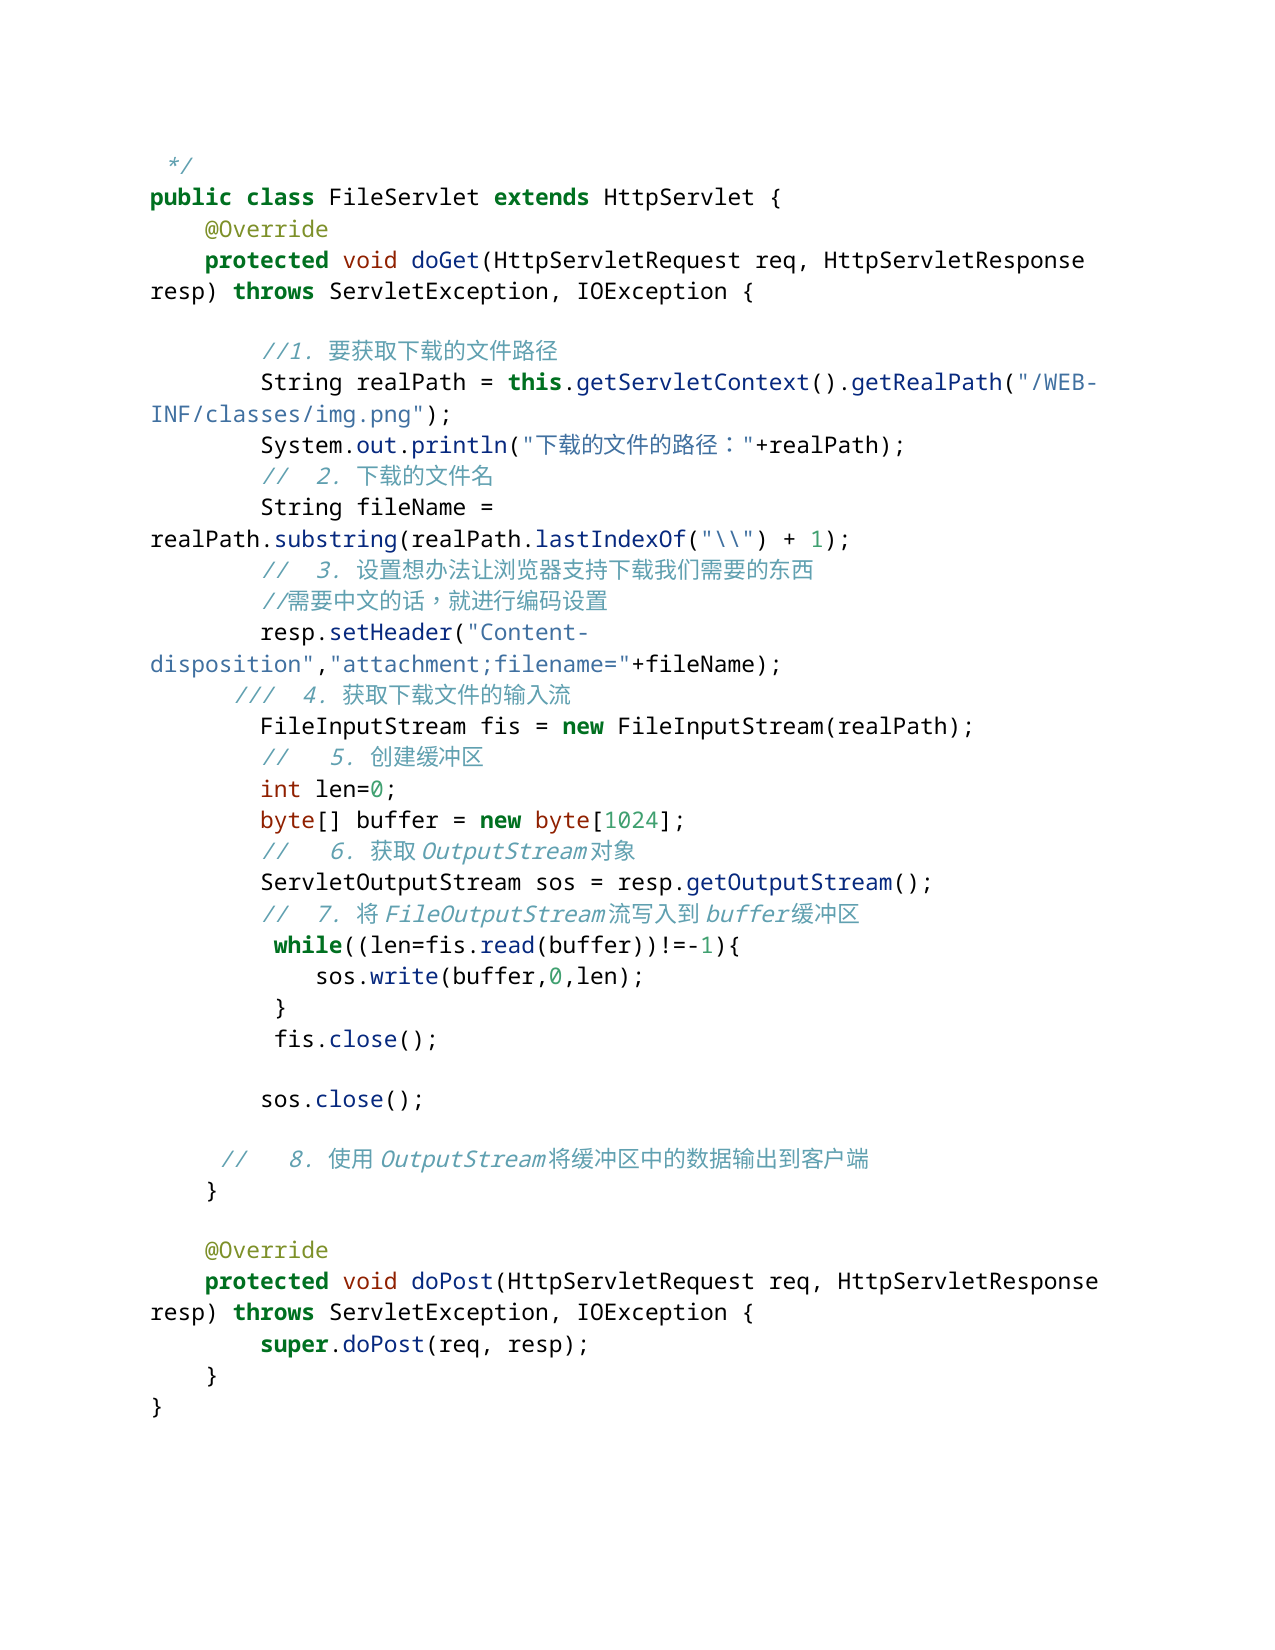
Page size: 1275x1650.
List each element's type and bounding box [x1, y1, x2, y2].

text [150, 150, 1125, 1421]
